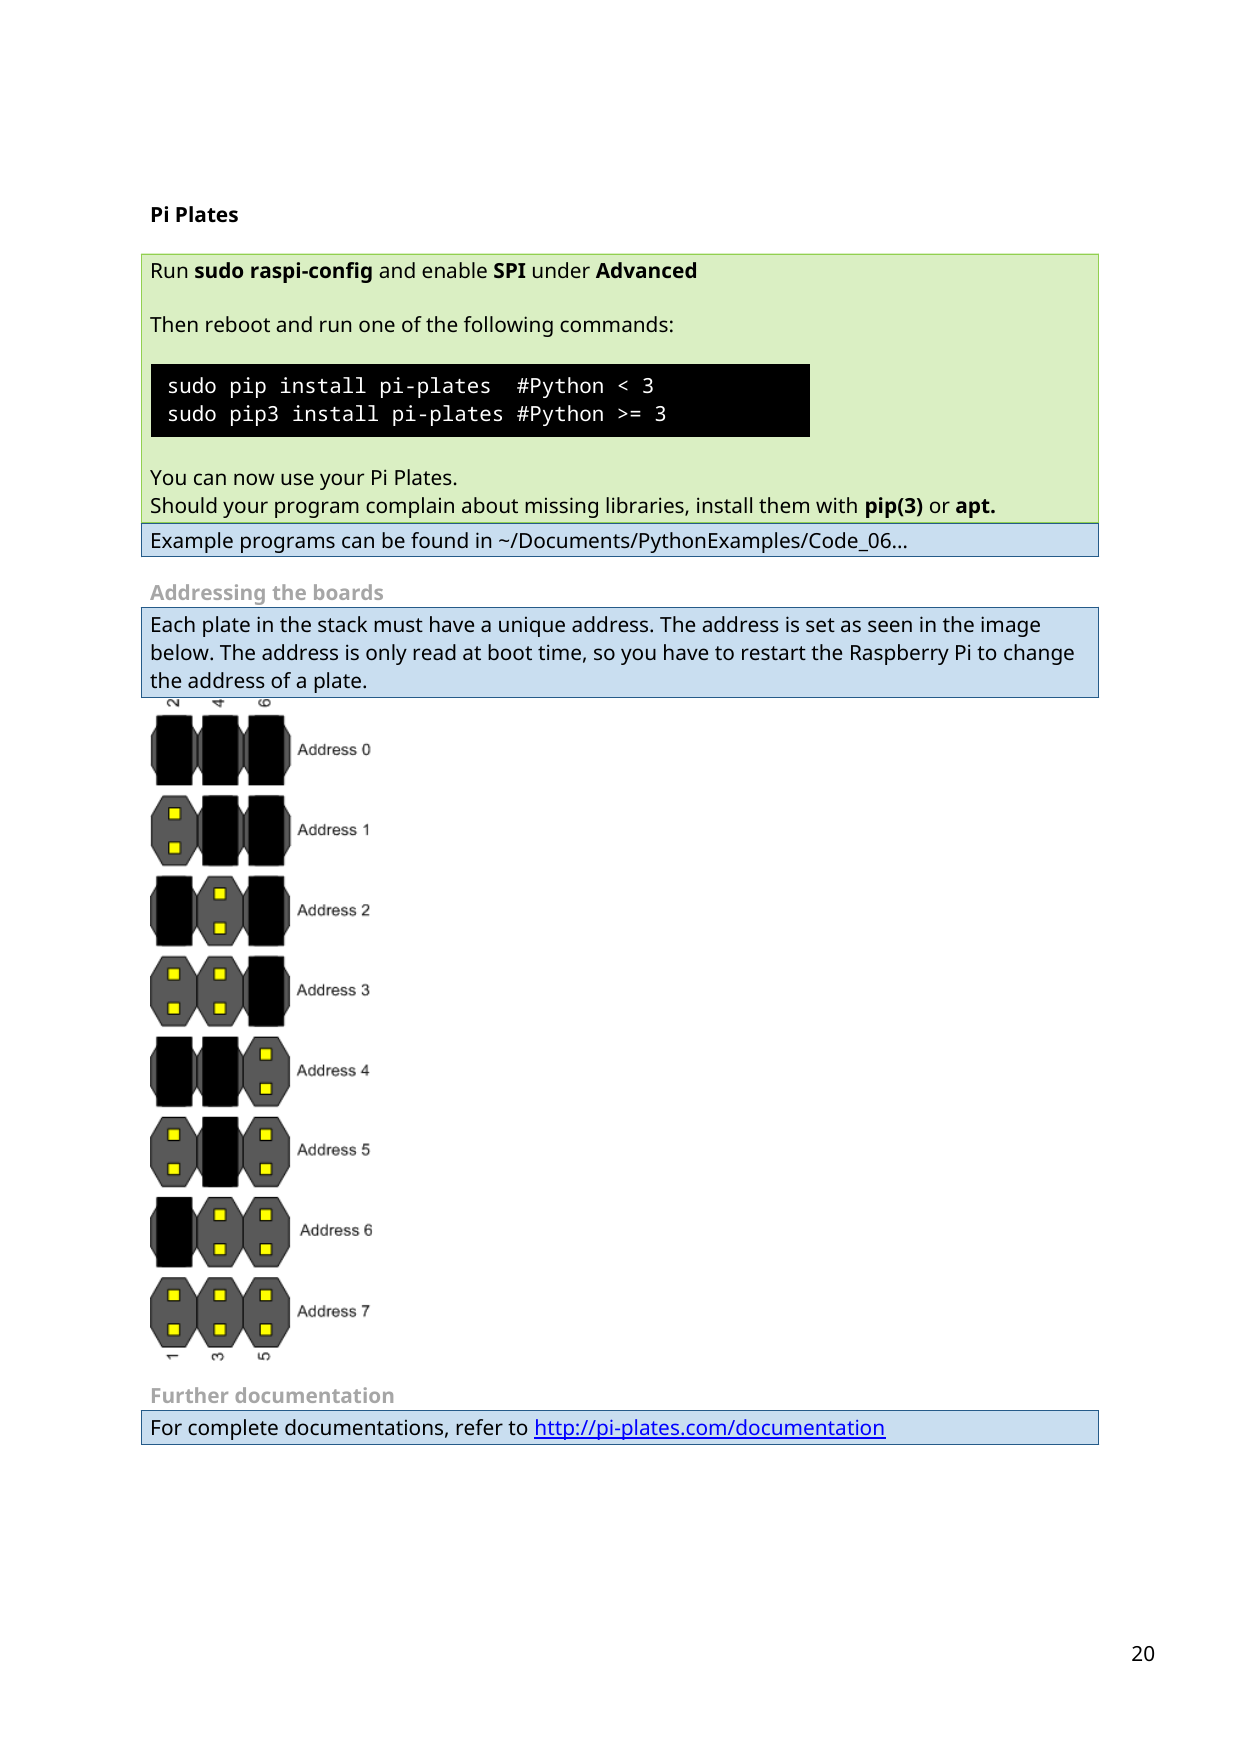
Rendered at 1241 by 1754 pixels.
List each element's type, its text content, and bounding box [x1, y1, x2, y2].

subtitle Further documentation [150, 1382, 1090, 1410]
text Then reboot and run one of the following commands: [142, 307, 1098, 338]
subtitle Pi Plates [150, 200, 1090, 228]
text For complete documentations, refer to http://pi-plates.com/documentation [142, 1411, 1098, 1444]
text You can now use your Pi Plates. Should your program complain about missing libraries, install them with pip(3) or apt. [142, 459, 1098, 522]
text Each plate in the stack must have a unique address. The address is set as seen in the image below. The address is only read at boot time, so you have to restart the Raspberry Pi to change the address of a plate. [142, 608, 1098, 697]
picture [150, 698, 373, 1361]
text Example programs can be found in ~/Documents/PythonExamples/Code_06… [142, 524, 1098, 556]
text Run sudo raspi-config and enable SPI under Advanced [142, 255, 1098, 285]
subtitle Addressing the boards [150, 578, 1090, 607]
